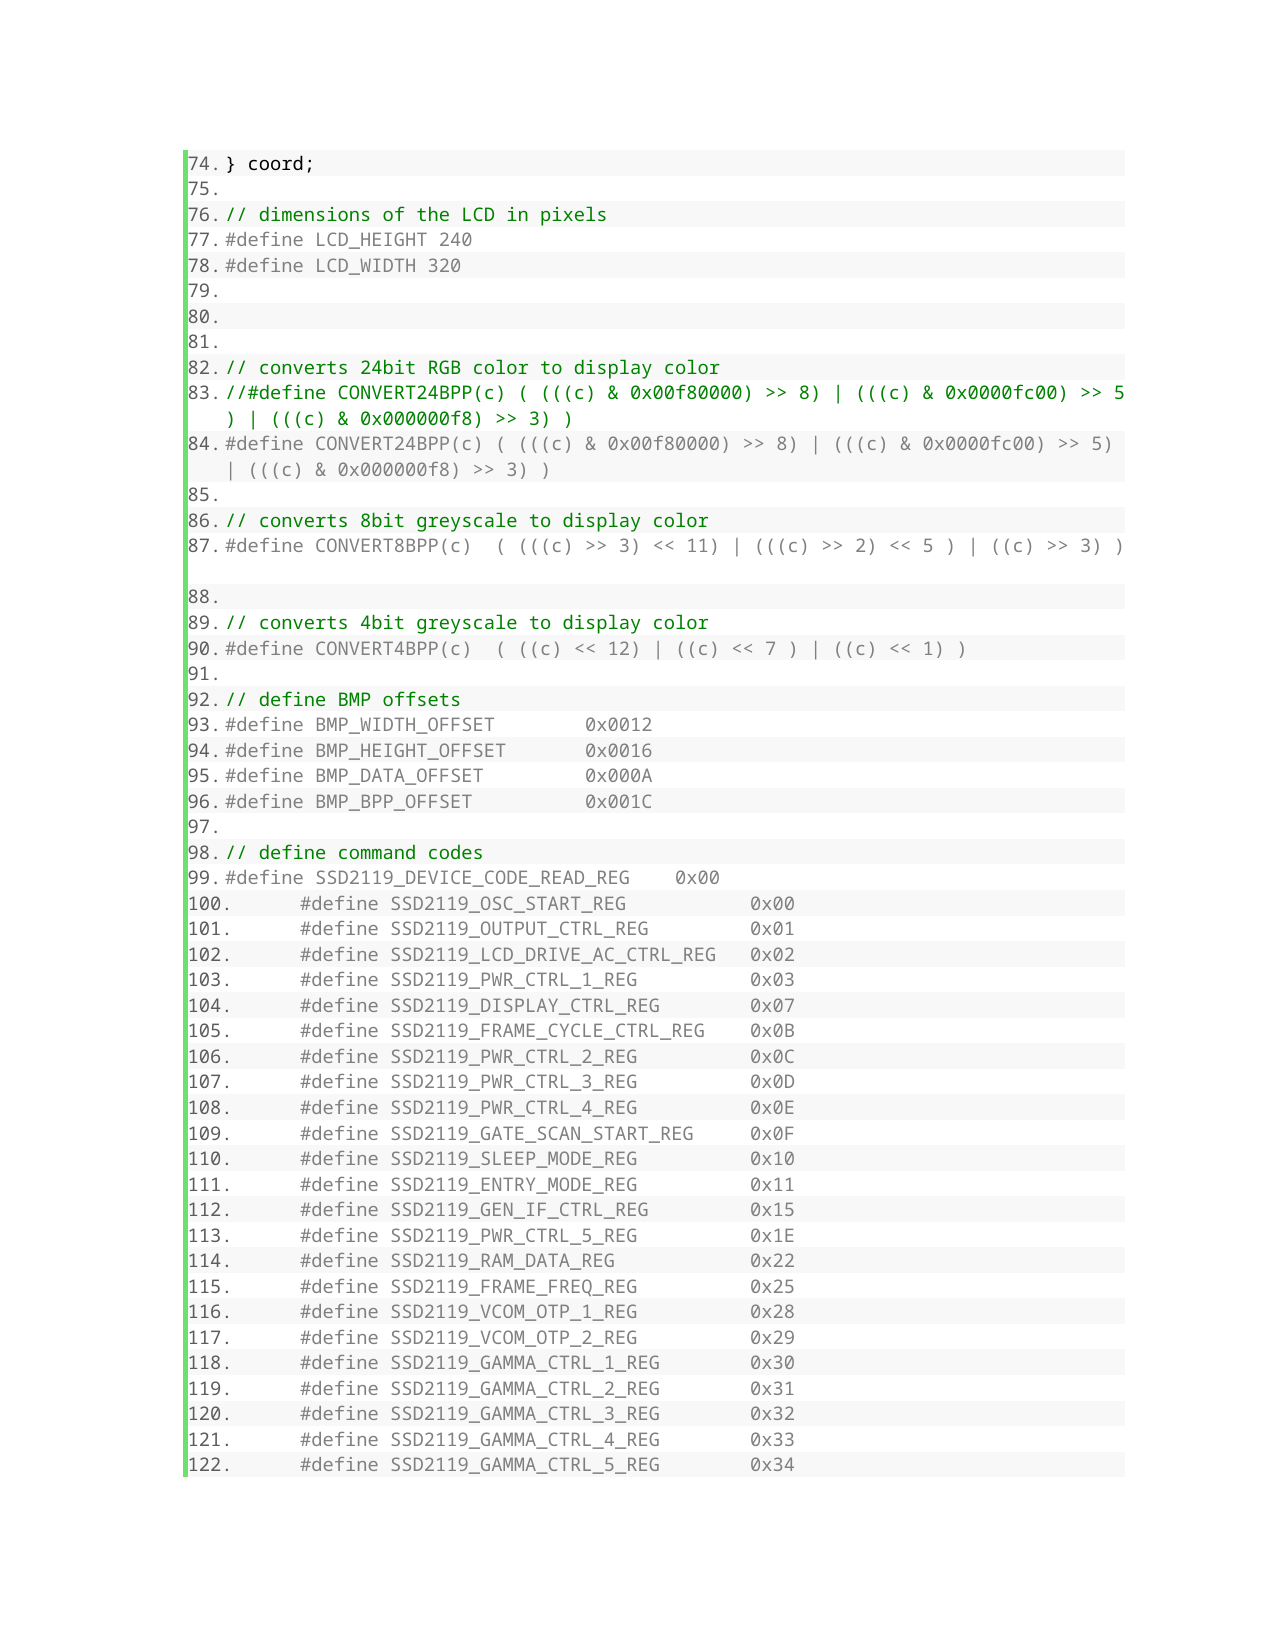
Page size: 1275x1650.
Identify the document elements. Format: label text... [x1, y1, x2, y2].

list //#define CONVERT24BPP(c) ( (((c) & 0x00f80000) >> 8) | (((c) & 0x0000fc00) >> 5) | (((c) & 0x000000f8) >> 3) ) [188, 380, 1125, 431]
list // define command codes [188, 839, 1125, 864]
list } coord; [188, 150, 1125, 176]
list #define SSD2119_GAMMA_CTRL_3_REG 0x32 [188, 1401, 1125, 1426]
list // dimensions of the LCD in pixels [188, 201, 1125, 227]
list #define CONVERT4BPP(c) ( ((c) << 12) | ((c) << 7 ) | ((c) << 1) ) [188, 635, 1125, 660]
list #define LCD_HEIGHT 240 [188, 227, 1125, 252]
list #define SSD2119_LCD_DRIVE_AC_CTRL_REG 0x02 [188, 941, 1125, 967]
list #define SSD2119_PWR_CTRL_2_REG 0x0C [188, 1043, 1125, 1069]
list #define CONVERT24BPP(c) ( (((c) & 0x00f80000) >> 8) | (((c) & 0x0000fc00) >> 5) | (((c) & 0x000000f8) >> 3) ) [188, 431, 1125, 482]
list #define SSD2119_GAMMA_CTRL_1_REG 0x30 [188, 1349, 1125, 1375]
list #define SSD2119_OSC_START_REG 0x00 [188, 890, 1125, 916]
list #define SSD2119_FRAME_FREQ_REG 0x25 [188, 1273, 1125, 1298]
list // converts 8bit greyscale to display color [188, 507, 1125, 533]
list #define SSD2119_PWR_CTRL_1_REG 0x03 [188, 967, 1125, 992]
list #define SSD2119_GATE_SCAN_START_REG 0x0F [188, 1120, 1125, 1145]
list #define SSD2119_GAMMA_CTRL_5_REG 0x34 [188, 1452, 1125, 1477]
list #define SSD2119_DEVICE_CODE_READ_REG 0x00 [188, 864, 1125, 890]
list #define SSD2119_GEN_IF_CTRL_REG 0x15 [188, 1196, 1125, 1222]
list #define SSD2119_PWR_CTRL_3_REG 0x0D [188, 1069, 1125, 1094]
list #define SSD2119_VCOM_OTP_1_REG 0x28 [188, 1298, 1125, 1324]
list #define SSD2119_VCOM_OTP_2_REG 0x29 [188, 1324, 1125, 1349]
list #define SSD2119_GAMMA_CTRL_2_REG 0x31 [188, 1375, 1125, 1401]
list #define SSD2119_OUTPUT_CTRL_REG 0x01 [188, 916, 1125, 941]
list // converts 4bit greyscale to display color [188, 609, 1125, 635]
list #define CONVERT8BPP(c) ( (((c) >> 3) << 11) | (((c) >> 2) << 5 ) | ((c) >> 3) ) [188, 533, 1125, 584]
list #define LCD_WIDTH 320 [188, 252, 1125, 278]
list // define BMP offsets [188, 686, 1125, 711]
list #define SSD2119_GAMMA_CTRL_4_REG 0x33 [188, 1426, 1125, 1452]
list #define SSD2119_PWR_CTRL_4_REG 0x0E [188, 1094, 1125, 1120]
list #define SSD2119_ENTRY_MODE_REG 0x11 [188, 1171, 1125, 1196]
list // converts 24bit RGB color to display color [188, 354, 1125, 380]
list #define SSD2119_DISPLAY_CTRL_REG 0x07 [188, 992, 1125, 1018]
list #define BMP_DATA_OFFSET 0x000A [188, 762, 1125, 788]
list #define SSD2119_SLEEP_MODE_REG 0x10 [188, 1145, 1125, 1171]
list #define SSD2119_FRAME_CYCLE_CTRL_REG 0x0B [188, 1018, 1125, 1043]
list #define SSD2119_RAM_DATA_REG 0x22 [188, 1247, 1125, 1273]
list #define BMP_BPP_OFFSET 0x001C [188, 788, 1125, 813]
list #define SSD2119_PWR_CTRL_5_REG 0x1E [188, 1222, 1125, 1247]
list #define BMP_WIDTH_OFFSET 0x0012 [188, 711, 1125, 737]
list #define BMP_HEIGHT_OFFSET 0x0016 [188, 737, 1125, 762]
